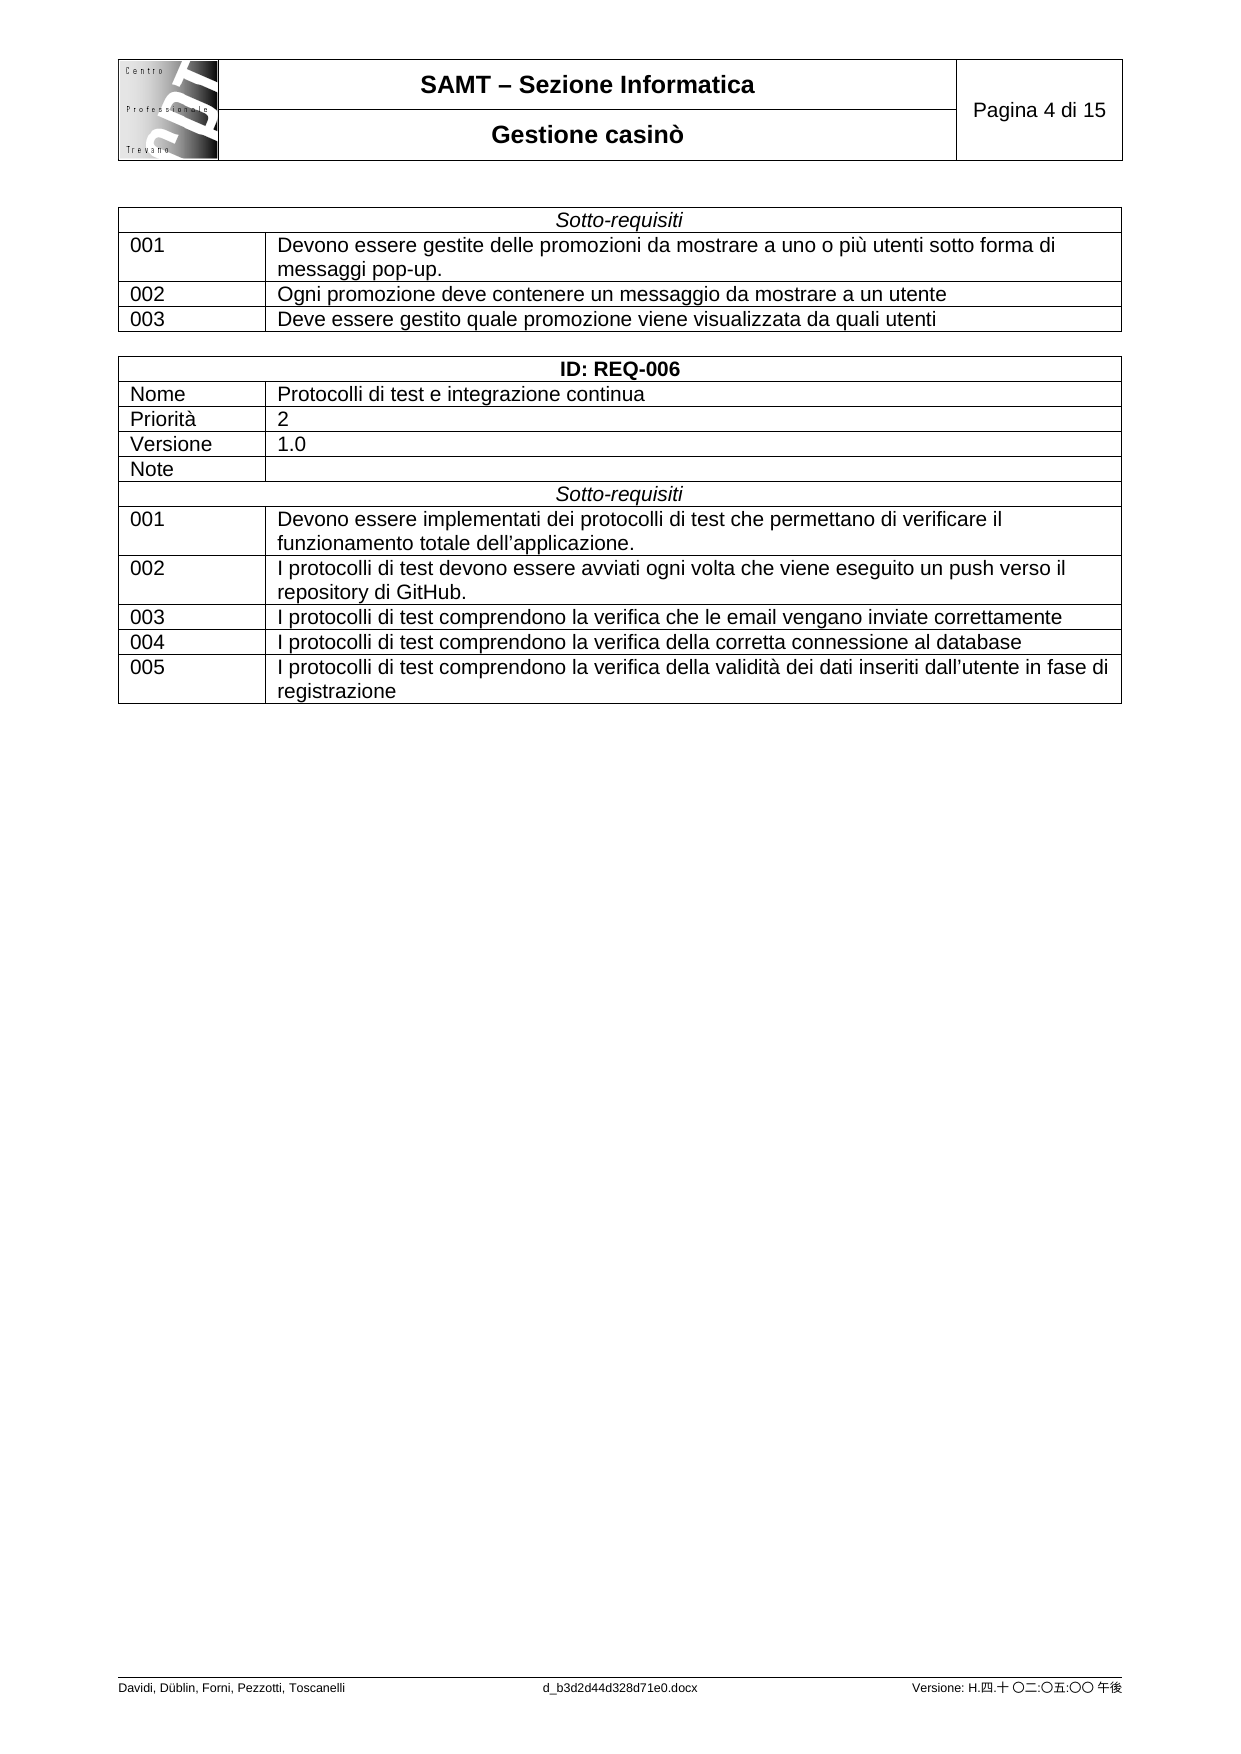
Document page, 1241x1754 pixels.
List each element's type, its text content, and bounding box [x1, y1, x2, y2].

table_cell 004 [119, 630, 265, 654]
table_cell 003 [119, 307, 265, 331]
table_cell Deve essere gestito quale promozione viene visualizzata da quali utenti [266, 307, 1121, 331]
table_cell 2 [266, 407, 1121, 431]
table_cell I protocolli di test comprendono la verifica della validità dei dati inseriti dall’utente in fase di registrazione [266, 655, 1121, 703]
table_cell Devono essere implementati dei protocolli di test che permettano di verificare il funzionamento totale dell’applicazione. [266, 507, 1121, 555]
table_cell [266, 457, 1121, 481]
table_cell 002 [119, 556, 265, 604]
table_cell Devono essere gestite delle promozioni da mostrare a uno o più utenti sotto forma di messaggi pop-up. [266, 233, 1121, 281]
table_cell 1.0 [266, 432, 1121, 456]
table_cell 003 [119, 605, 265, 629]
table_cell 001 [119, 507, 265, 555]
table_cell 001 [119, 233, 265, 281]
table_cell Ogni promozione deve contenere un messaggio da mostrare a un utente [266, 282, 1121, 306]
table_cell I protocolli di test devono essere avviati ogni volta che viene eseguito un push verso il repository di GitHub. [266, 556, 1121, 604]
table_cell Priorità [119, 407, 265, 431]
table_cell 005 [119, 655, 265, 703]
table_cell Protocolli di test e integrazione continua [266, 382, 1121, 406]
table_cell Versione [119, 432, 265, 456]
table_cell I protocolli di test comprendono la verifica della corretta connessione al database [266, 630, 1121, 654]
table_cell Sotto-requisiti [119, 208, 1121, 232]
picture [118, 60, 218, 159]
table_cell Sotto-requisiti [119, 482, 1121, 506]
table_cell I protocolli di test comprendono la verifica che le email vengano inviate correttamente [266, 605, 1121, 629]
table_cell Nome [119, 382, 265, 406]
table_cell Note [119, 457, 265, 481]
table_cell 002 [119, 282, 265, 306]
table_header ID: REQ-006 [119, 357, 1121, 381]
